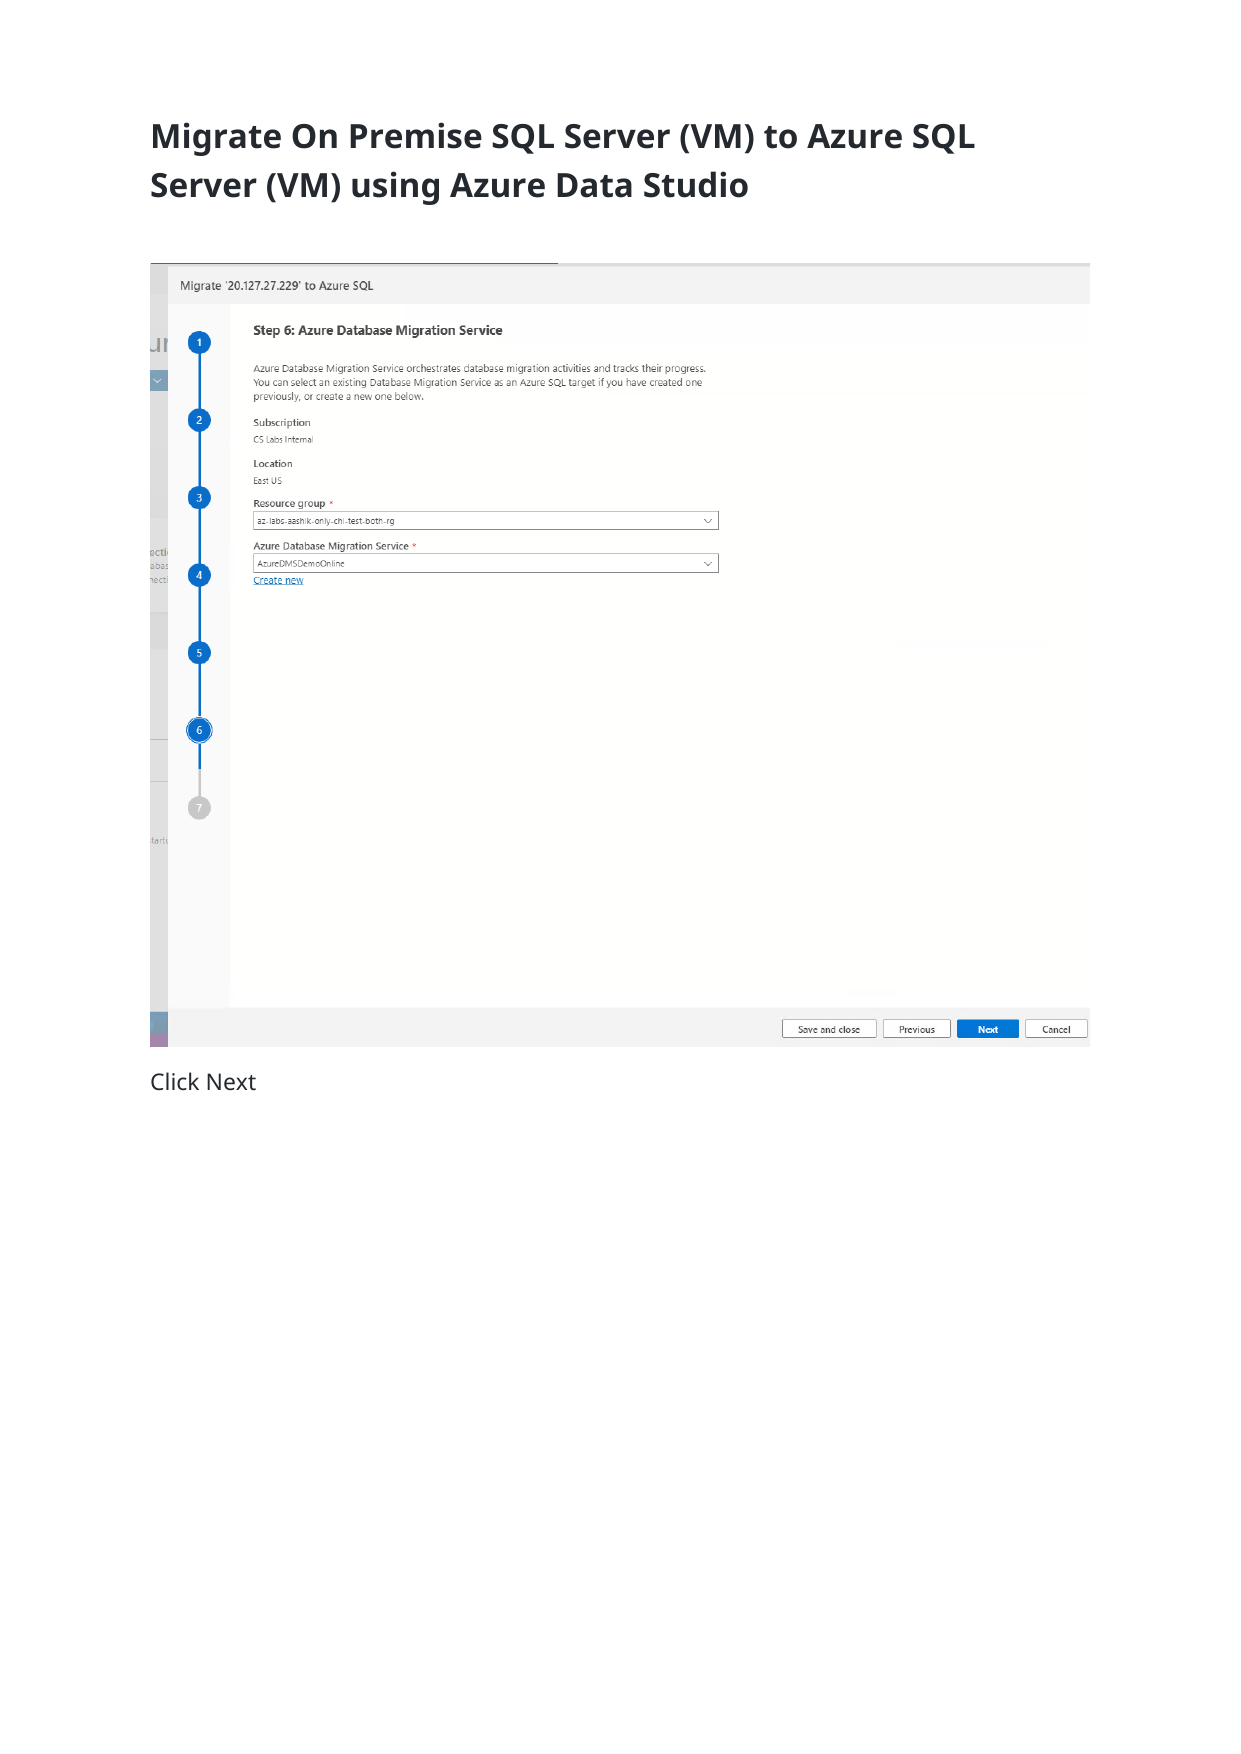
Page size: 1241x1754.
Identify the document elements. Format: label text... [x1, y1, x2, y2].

text Click Next [150, 1066, 1090, 1097]
picture [150, 263, 1091, 1047]
